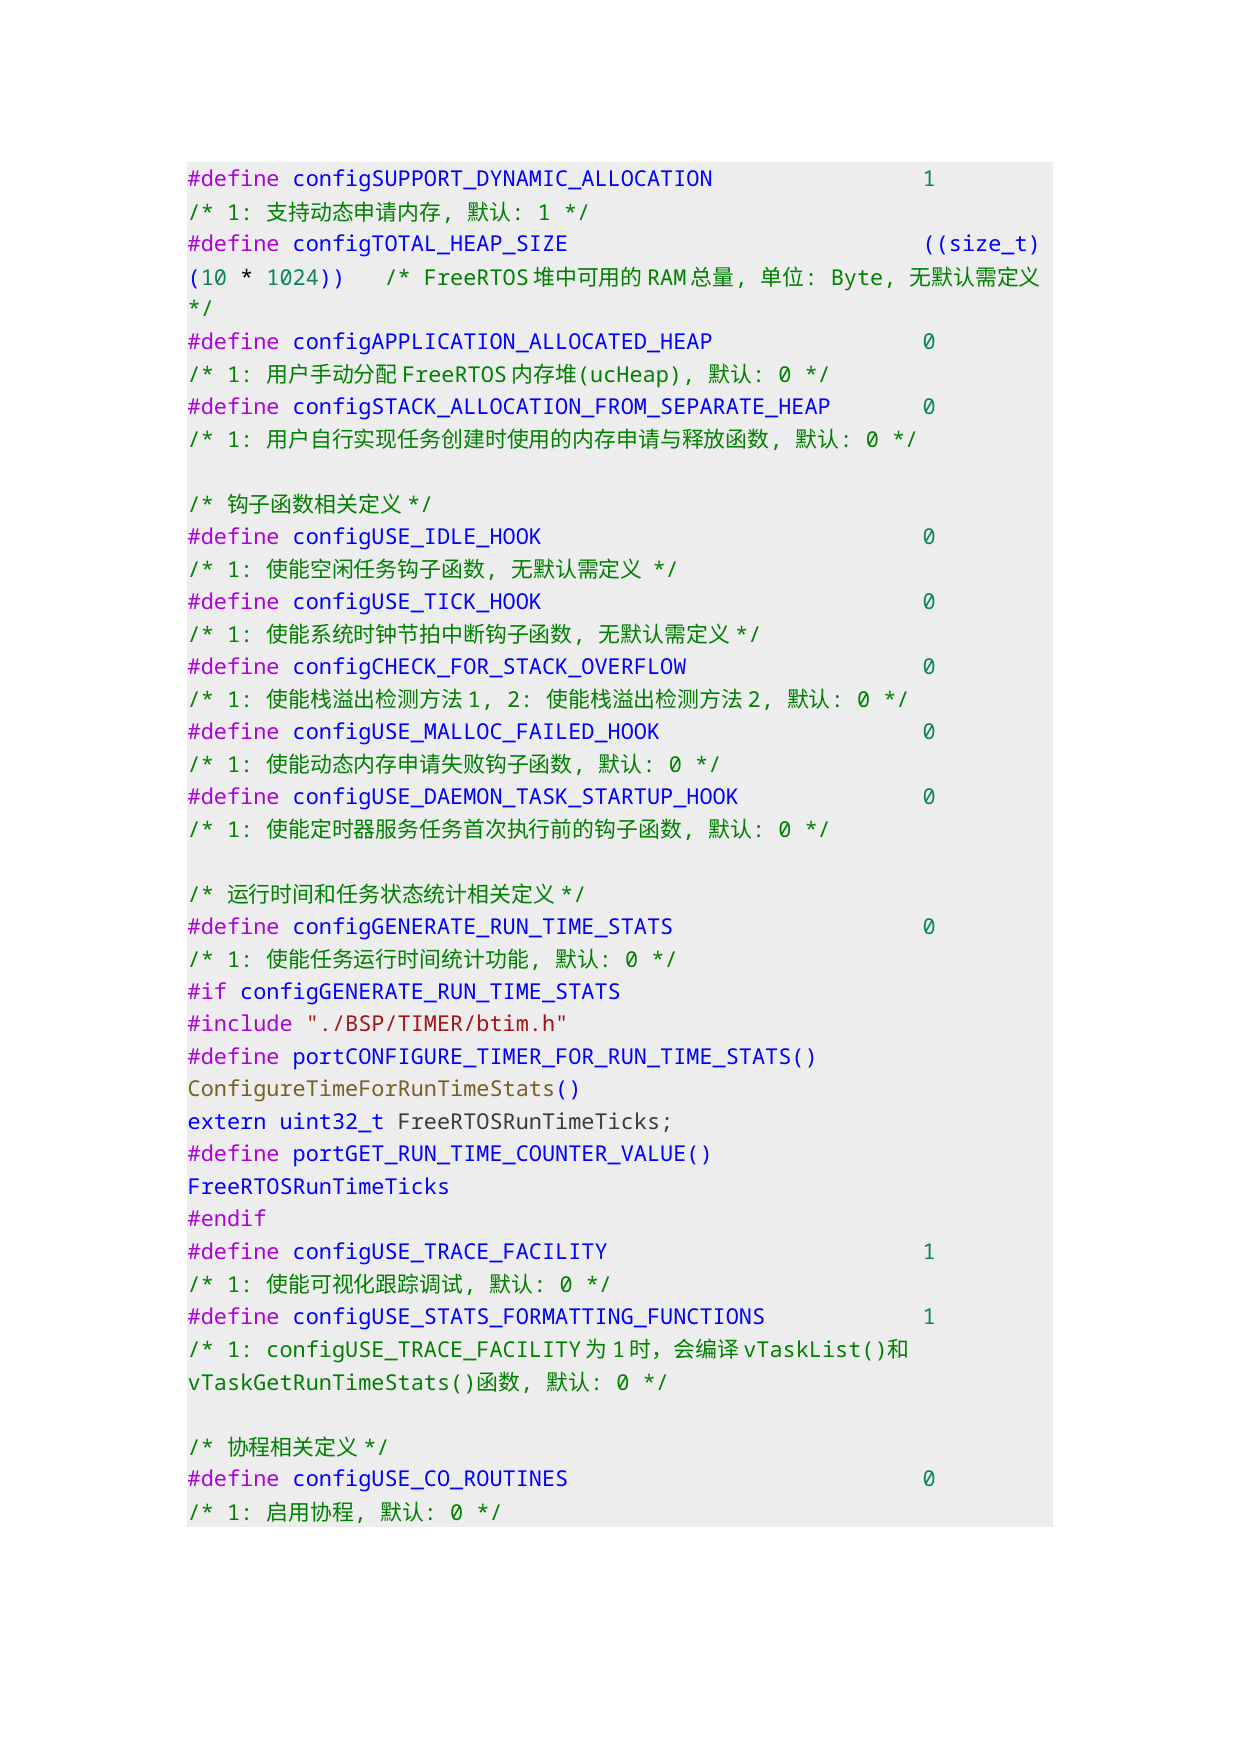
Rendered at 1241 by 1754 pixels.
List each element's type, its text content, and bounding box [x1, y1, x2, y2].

text /* 钩子函数相关定义 */ [187, 487, 1053, 519]
text #define configUSE_IDLE_HOOK 0 /* 1: 使能空闲任务钩子函数, 无默认需定义 */ [187, 519, 1053, 584]
text #define configUSE_TICK_HOOK 0 /* 1: 使能系统时钟节拍中断钩子函数, 无默认需定义 */ [187, 584, 1053, 649]
text #define portCONFIGURE_TIMER_FOR_RUN_TIME_STATS() ConfigureTimeForRunTimeStats() [187, 1039, 1053, 1104]
text #define portGET_RUN_TIME_COUNTER_VALUE() FreeRTOSRunTimeTicks [187, 1137, 1053, 1202]
text #define configCHECK_FOR_STACK_OVERFLOW 0 /* 1: 使能栈溢出检测方法1, 2: 使能栈溢出检测方法2, 默认: 0 */ [187, 649, 1053, 714]
text #define configGENERATE_RUN_TIME_STATS 0 /* 1: 使能任务运行时间统计功能, 默认: 0 */ [187, 909, 1053, 974]
text #define configSTACK_ALLOCATION_FROM_SEPARATE_HEAP 0 /* 1: 用户自行实现任务创建时使用的内存申请与释放函数, 默认: 0 */ [187, 389, 1053, 454]
text #define configSUPPORT_DYNAMIC_ALLOCATION 1 /* 1: 支持动态申请内存, 默认: 1 */ [187, 162, 1053, 227]
text #define configUSE_MALLOC_FAILED_HOOK 0 /* 1: 使能动态内存申请失败钩子函数, 默认: 0 */ [187, 714, 1053, 779]
text #define configUSE_TRACE_FACILITY 1 /* 1: 使能可视化跟踪调试, 默认: 0 */ [187, 1234, 1053, 1299]
text #define configTOTAL_HEAP_SIZE ((size_t)(10 * 1024)) /* FreeRTOS堆中可用的RAM总量, 单位: Byte, 无默认需定义 */ [187, 227, 1053, 324]
text #include "./BSP/TIMER/btim.h" [187, 1007, 1053, 1039]
text #define configUSE_CO_ROUTINES 0 /* 1: 启用协程, 默认: 0 */ [187, 1462, 1053, 1527]
text extern uint32_t FreeRTOSRunTimeTicks; [187, 1104, 1053, 1137]
text #endif [187, 1202, 1053, 1234]
text #define configUSE_DAEMON_TASK_STARTUP_HOOK 0 /* 1: 使能定时器服务任务首次执行前的钩子函数, 默认: 0 */ [187, 779, 1053, 844]
text #define configAPPLICATION_ALLOCATED_HEAP 0 /* 1: 用户手动分配FreeRTOS内存堆(ucHeap), 默认: 0 */ [187, 324, 1053, 389]
text #define configUSE_STATS_FORMATTING_FUNCTIONS 1 /* 1: configUSE_TRACE_FACILITY为1时，会编译vTaskList()和vTaskGetRunTimeStats()函数, 默认: 0 */ [187, 1299, 1053, 1397]
text /* 协程相关定义 */ [187, 1429, 1053, 1462]
text #if configGENERATE_RUN_TIME_STATS [187, 974, 1053, 1007]
text /* 运行时间和任务状态统计相关定义 */ [187, 877, 1053, 909]
